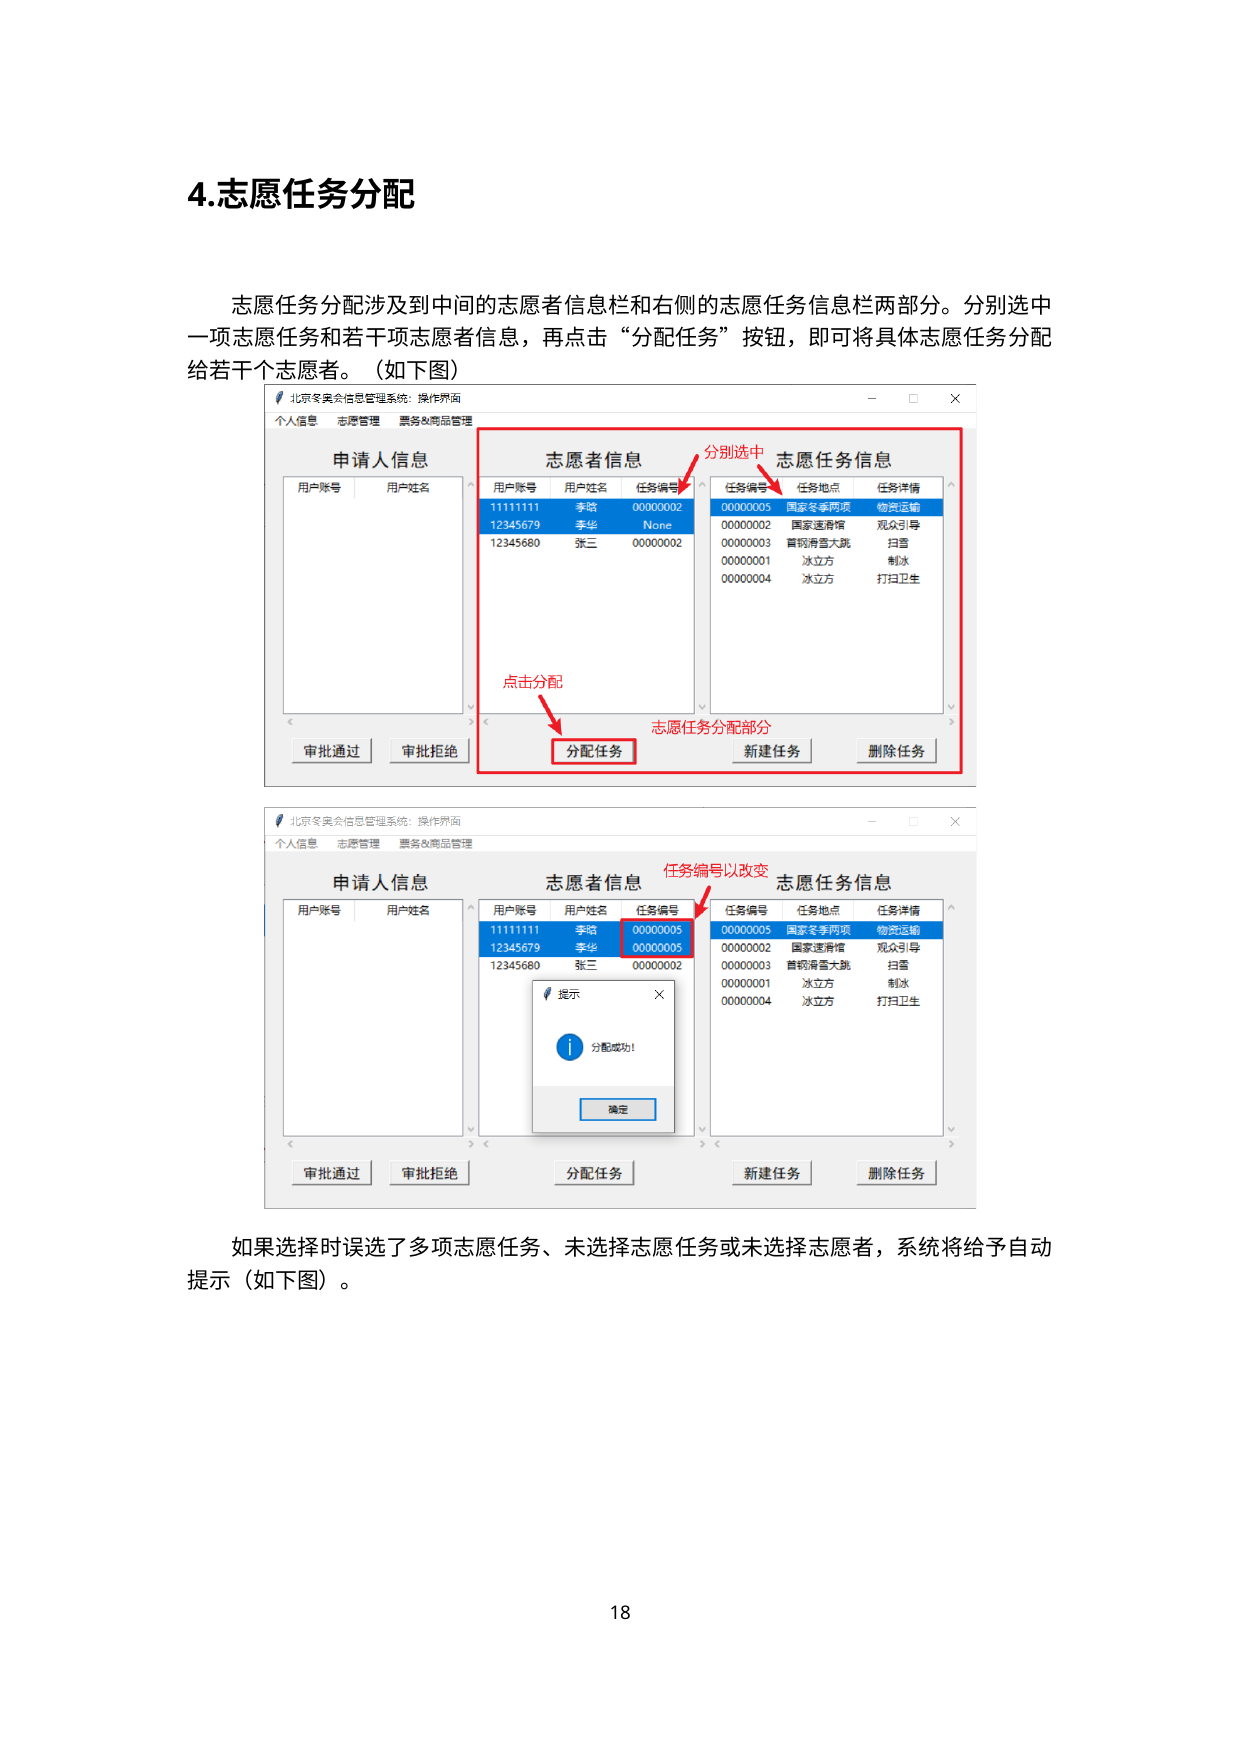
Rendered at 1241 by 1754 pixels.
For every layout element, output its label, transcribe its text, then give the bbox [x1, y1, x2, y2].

picture [264, 384, 977, 787]
text 志愿任务分配涉及到中间的志愿者信息栏和右侧的志愿任务信息栏两部分。分别选中一项志愿任务和若干项志愿者信息，再点击“分配任务”按钮，即可将具体志愿任务分配给若干个志愿者。（如下图） [187, 287, 1053, 385]
subtitle 4.志愿任务分配 [187, 160, 1053, 225]
text 如果选择时误选了多项志愿任务、未选择志愿任务或未选择志愿者，系统将给予自动提示（如下图）。 [187, 1230, 1053, 1295]
picture [264, 807, 977, 1209]
